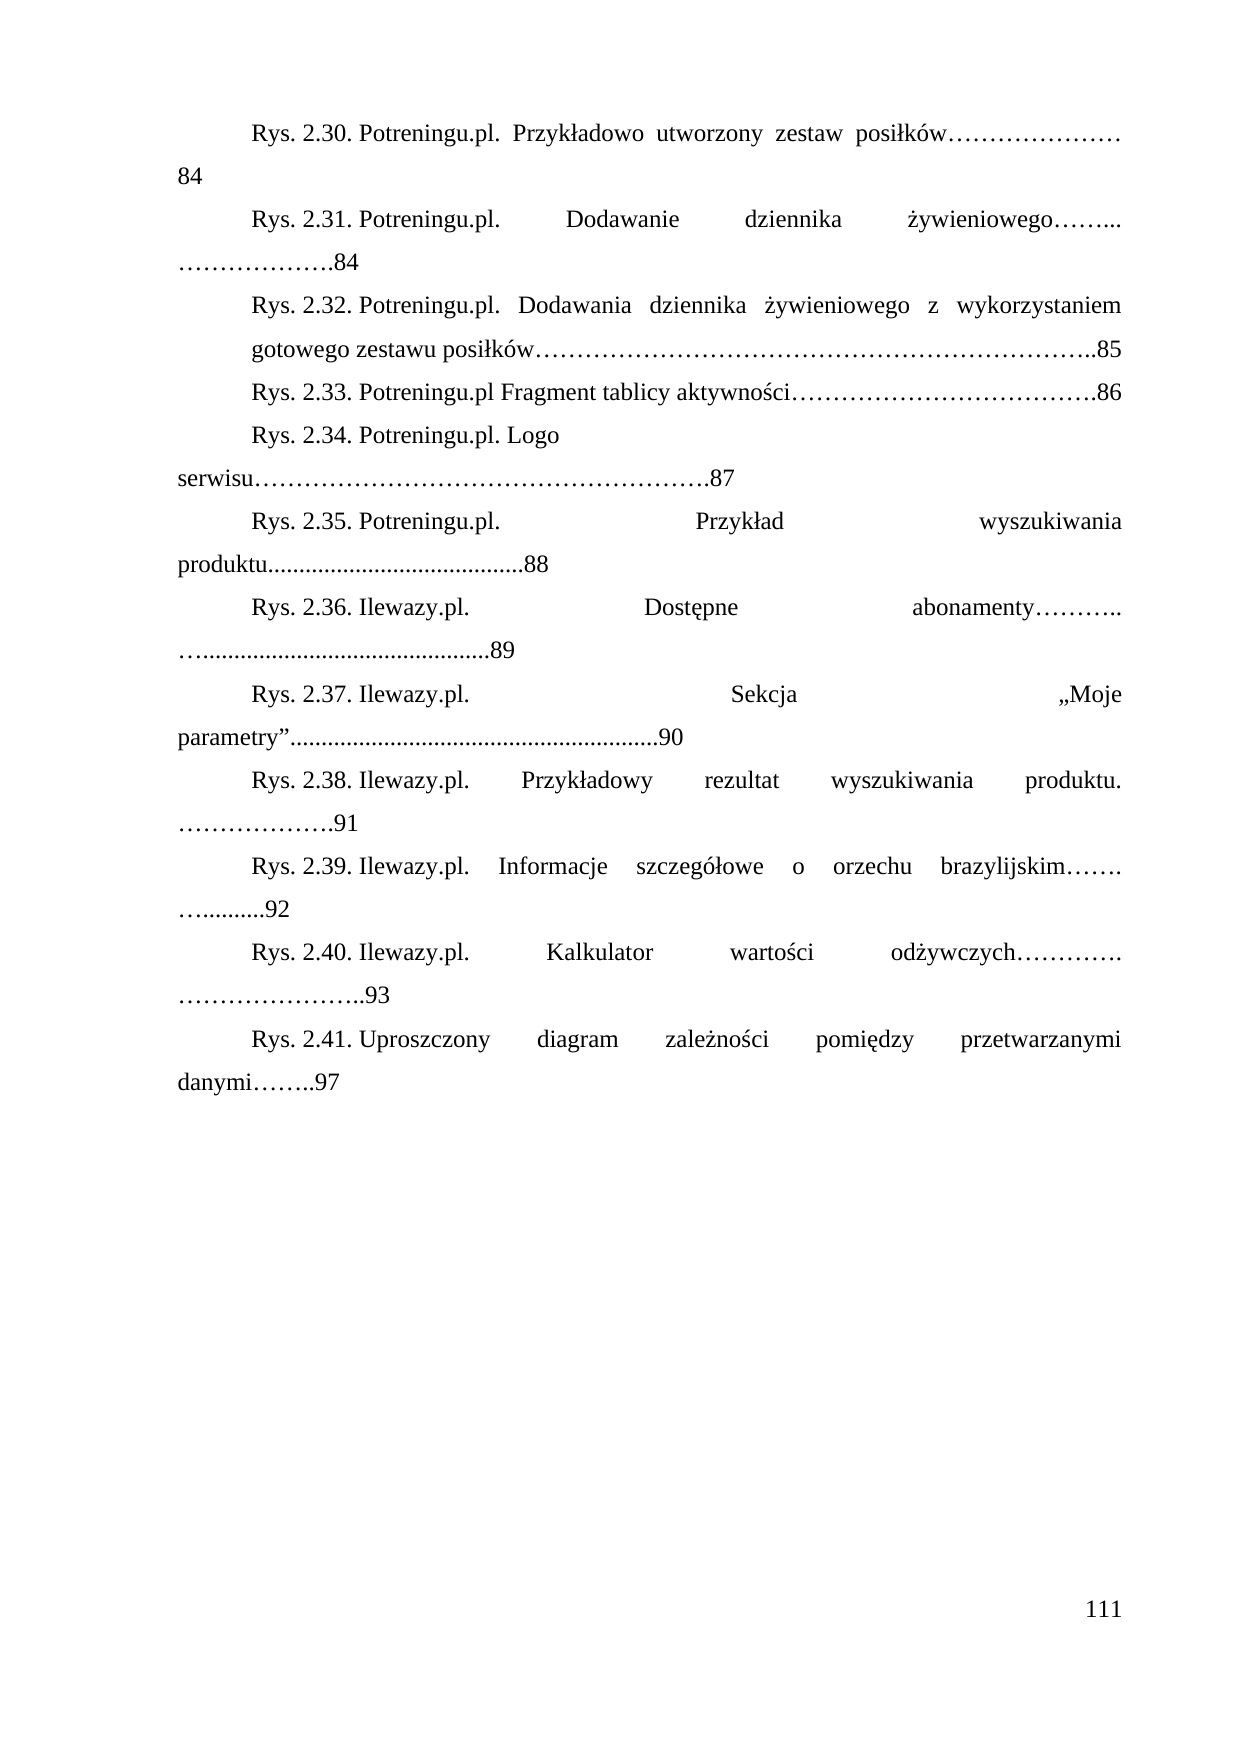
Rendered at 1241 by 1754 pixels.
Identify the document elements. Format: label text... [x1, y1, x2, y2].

text Rys. 2.38. Ilewazy.pl. Przykładowy rezultat wyszukiwania produktu.……………….91 [177, 765, 1122, 837]
text Rys. 2.31. Potreningu.pl. Dodawanie dziennika żywieniowego……...……………….84 [177, 204, 1122, 276]
text Rys. 2.32. Potreningu.pl. Dodawania dziennika żywieniowego z wykorzystaniem gotowego zestawu posiłków…………………………………………………………..85 [251, 291, 1122, 362]
text Rys. 2.34. Potreningu.pl. Logo serwisu……………………………………………….87 [177, 420, 1122, 492]
text Rys. 2.40. Ilewazy.pl. Kalkulator wartości odżywczych………….…………………..93 [177, 937, 1122, 1009]
text Rys. 2.41. Uproszczony diagram zależności pomiędzy przetwarzanymi danymi……..97 [177, 1024, 1122, 1096]
text Rys. 2.35. Potreningu.pl. Przykład wyszukiwania produktu.........................................88 [177, 506, 1122, 578]
text Rys. 2.37. Ilewazy.pl. Sekcja „Moje parametry”...........................................................90 [177, 679, 1122, 751]
text Rys. 2.36. Ilewazy.pl. Dostępne abonamenty………..…..............................................89 [177, 592, 1122, 664]
text Rys. 2.39. Ilewazy.pl. Informacje szczegółowe o orzechu brazylijskim…….…..........92 [177, 851, 1122, 923]
text Rys. 2.30. Potreningu.pl. Przykładowo utworzony zestaw posiłków…………………84 [177, 118, 1122, 190]
text Rys. 2.33. Potreningu.pl Fragment tablicy aktywności……………………………….86 [177, 377, 1122, 406]
